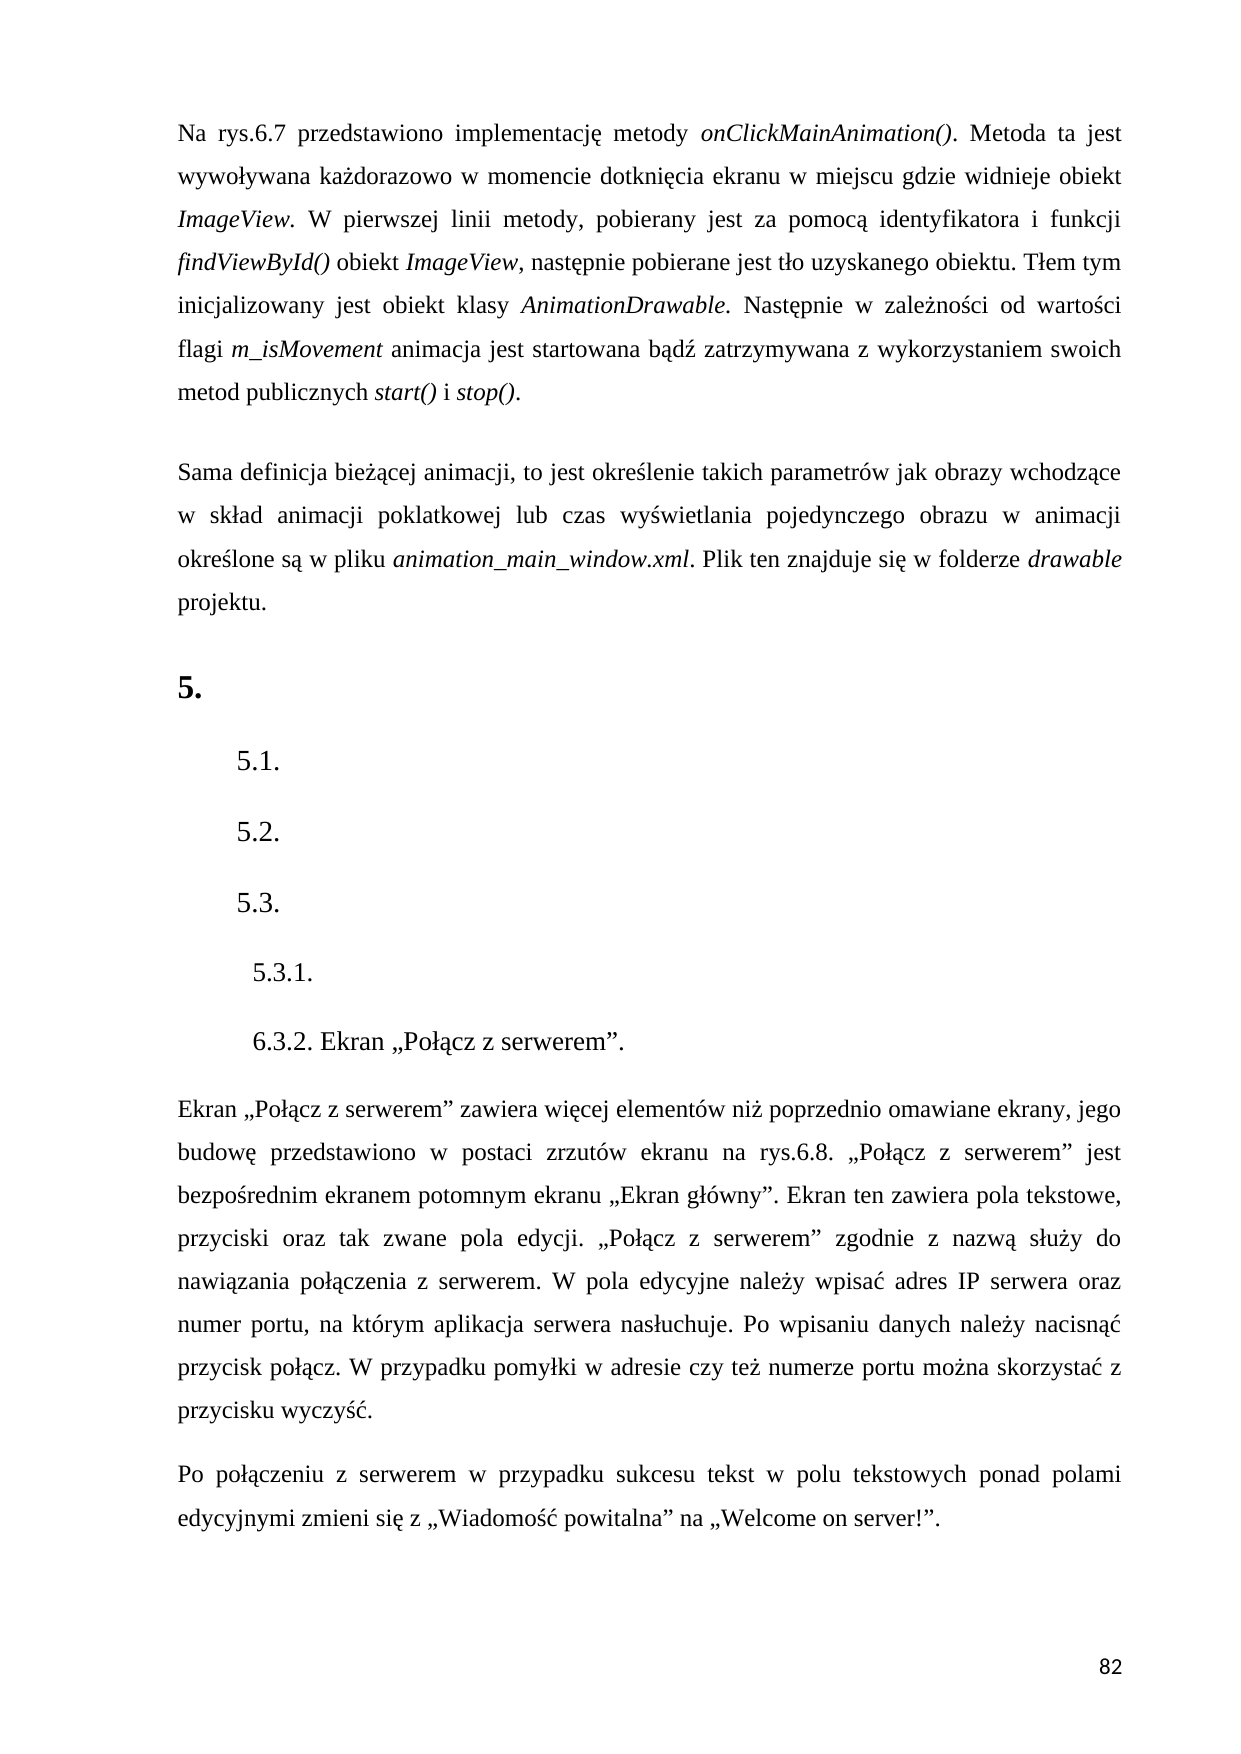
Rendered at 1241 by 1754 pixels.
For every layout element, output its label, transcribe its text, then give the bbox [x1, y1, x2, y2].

text Sama definicja bieżącej animacji, to jest określenie takich parametrów jak obrazy wchodzące w skład animacji poklatkowej lub czas wyświetlania pojedynczego obrazu w animacji określone są w pliku animation_main_window.xml. Plik ten znajduje się w folderze drawable projektu. [177, 457, 1122, 616]
text Na rys.6.7 przedstawiono implementację metody onClickMainAnimation(). Metoda ta jest wywoływana każdorazowo w momencie dotknięcia ekranu w miejscu gdzie widnieje obiekt ImageView. W pierwszej linii metody, pobierany jest za pomocą identyfikatora i funkcji findViewById() obiekt ImageView, następnie pobierane jest tło uzyskanego obiektu. Tłem tym inicjalizowany jest obiekt klasy AnimationDrawable. Następnie w zależności od wartości flagi m_isMovement animacja jest startowana bądź zatrzymywana z wykorzystaniem swoich metod publicznych start() i stop(). [177, 118, 1122, 406]
text Po połączeniu z serwerem w przypadku sukcesu tekst w polu tekstowych ponad polami edycyjnymi zmieni się z „Wiadomość powitalna” na „Welcome on server!”. [177, 1459, 1122, 1531]
text Ekran „Połącz z serwerem” zawiera więcej elementów niż poprzednio omawiane ekrany, jego budowę przedstawiono w postaci zrzutów ekranu na rys.6.8. „Połącz z serwerem” jest bezpośrednim ekranem potomnym ekranu „Ekran główny”. Ekran ten zawiera pola tekstowe, przyciski oraz tak zwane pola edycji. „Połącz z serwerem” zgodnie z nazwą służy do nawiązania połączenia z serwerem. W pola edycyjne należy wpisać adres IP serwera oraz numer portu, na którym aplikacja serwera nasłuchuje. Po wpisaniu danych należy nacisnąć przycisk połącz. W przypadku pomyłki w adresie czy też numerze portu można skorzystać z przycisku wyczyść. [177, 1094, 1122, 1424]
subtitle Ekran „Połącz z serwerem”. [252, 1025, 1122, 1056]
